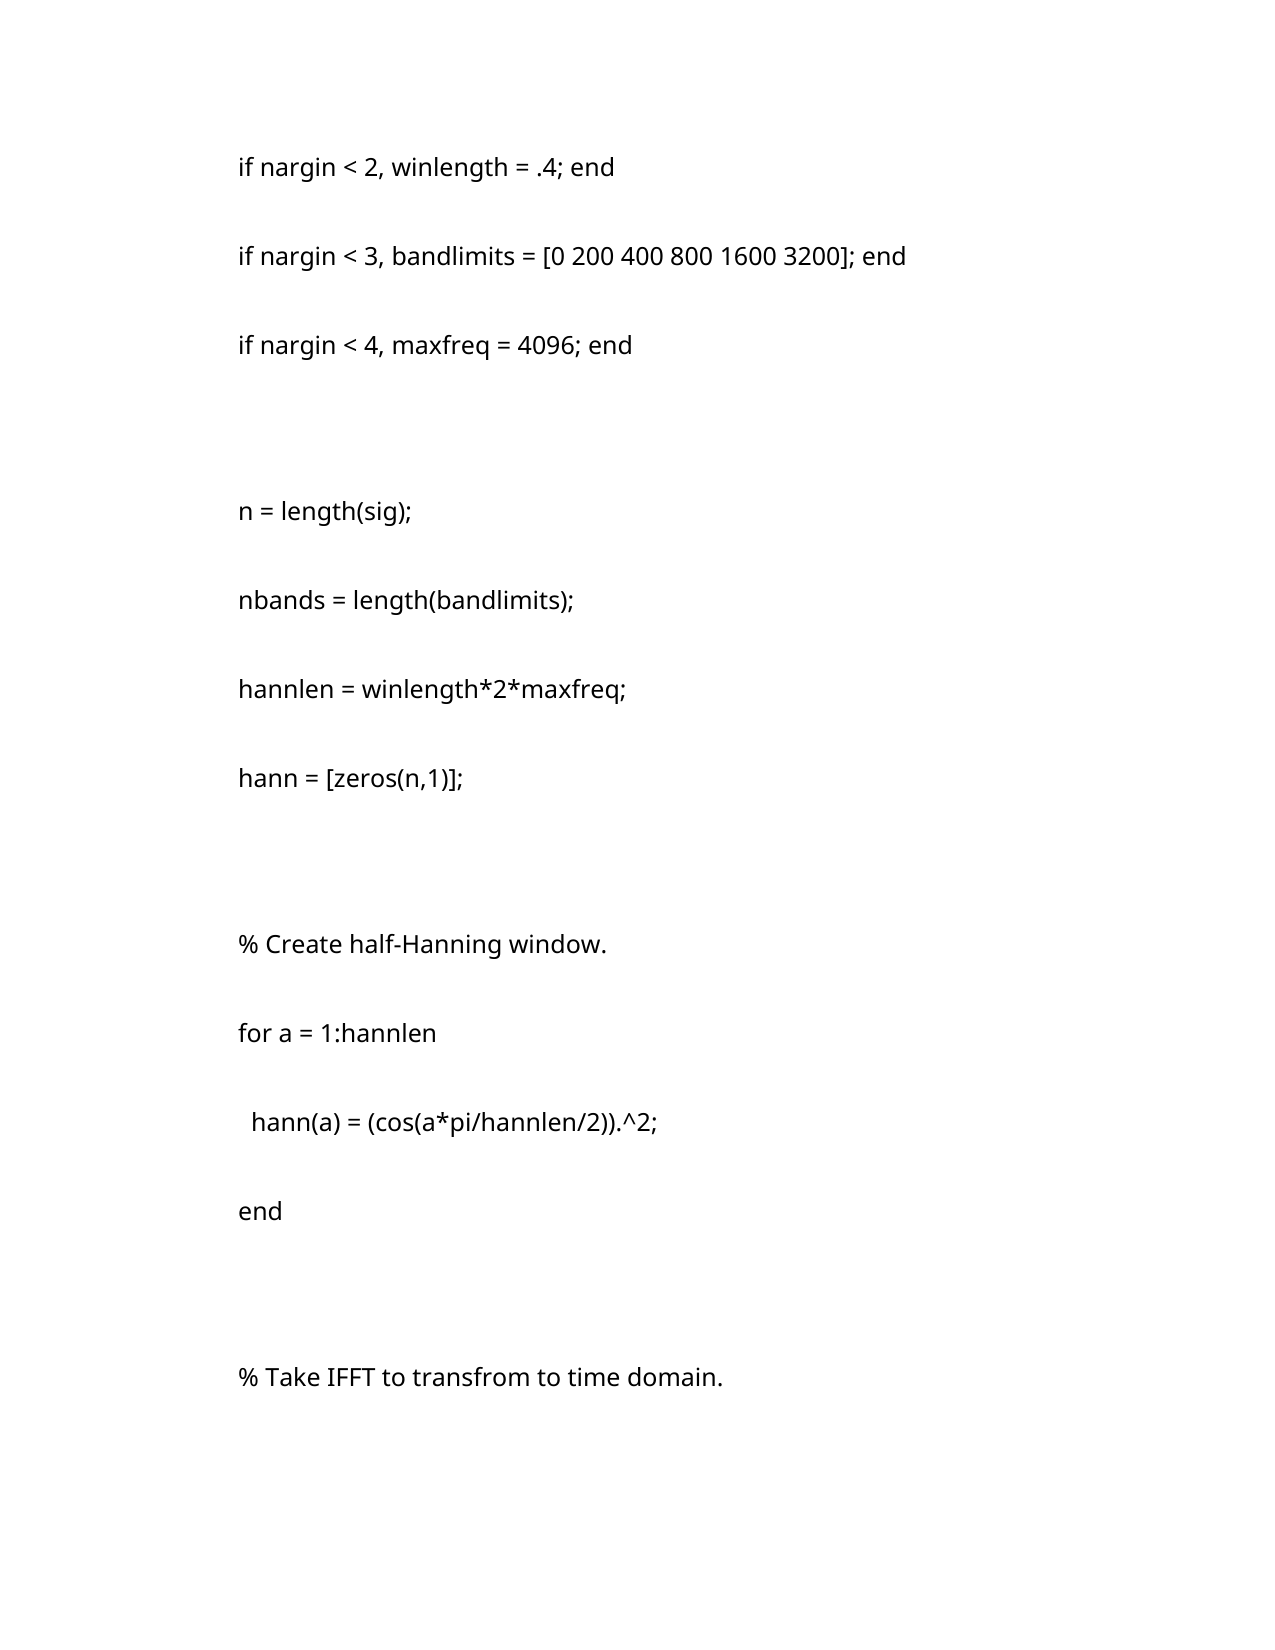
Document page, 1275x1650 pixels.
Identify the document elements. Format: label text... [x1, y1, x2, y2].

text hannlen = winlength*2*maxfreq; [225, 672, 1050, 706]
text hann(a) = (cos(a*pi/hannlen/2)).^2; [225, 1104, 1050, 1138]
text % Take IFFT to transfrom to time domain. [225, 1359, 1050, 1393]
text if nargin < 3, bandlimits = [0 200 400 800 1600 3200]; end [225, 239, 1050, 273]
text % Create half-Hanning window. [225, 926, 1050, 961]
text for a = 1:hannlen [225, 1015, 1050, 1049]
text hann = [zeros(n,1)]; [225, 761, 1050, 795]
text end [225, 1193, 1050, 1227]
text nbands = length(bandlimits); [225, 583, 1050, 617]
text if nargin < 2, winlength = .4; end [225, 150, 1050, 184]
text if nargin < 4, maxfreq = 4096; end [225, 328, 1050, 362]
text n = length(sig); [225, 494, 1050, 528]
